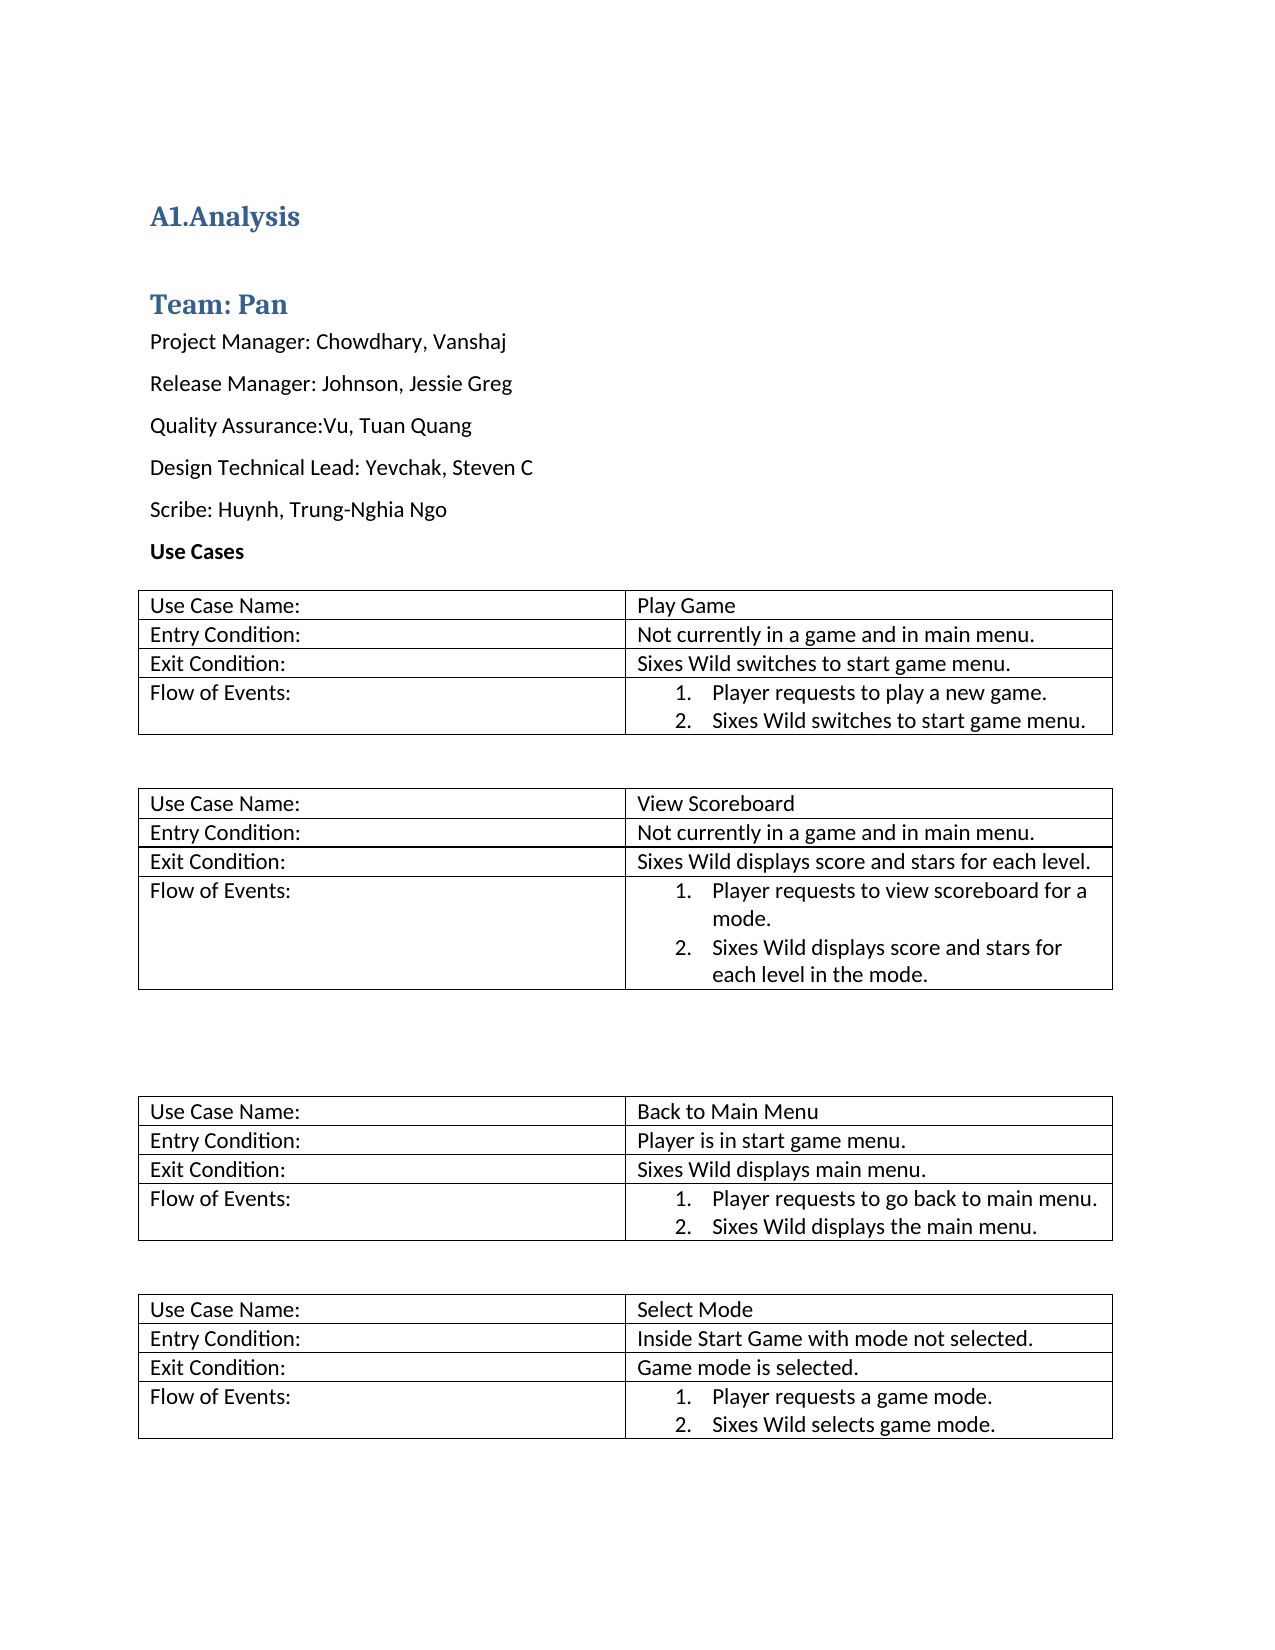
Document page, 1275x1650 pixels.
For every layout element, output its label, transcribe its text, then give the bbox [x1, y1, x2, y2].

table_cell Player is in start game menu. [626, 1126, 1112, 1154]
table_cell Entry Condition: [139, 819, 625, 846]
table_cell Player requests to view scoreboard for a mode. Sixes Wild displays score and stars for each level in the mode. [626, 877, 1112, 989]
table_cell Flow of Events: [139, 678, 625, 734]
table_cell Inside Start Game with mode not selected. [626, 1324, 1112, 1352]
text Use Cases [150, 537, 1125, 565]
table_cell Flow of Events: [139, 1382, 625, 1438]
text Release Manager: Johnson, Jessie Greg [150, 369, 1125, 397]
table_cell Sixes Wild displays score and stars for each level. [626, 848, 1112, 876]
table_header Select Mode [626, 1295, 1112, 1323]
table_cell Player requests a game mode. Sixes Wild selects game mode. [626, 1382, 1112, 1438]
table_cell Exit Condition: [139, 1155, 625, 1183]
table_cell Not currently in a game and in main menu. [626, 620, 1112, 648]
table_header Use Case Name: [139, 1097, 625, 1125]
text Quality Assurance:Vu, Tuan Quang [150, 411, 1125, 439]
table_cell Not currently in a game and in main menu. [626, 819, 1112, 846]
table_cell Exit Condition: [139, 649, 625, 677]
text Scribe: Huynh, Trung-Nghia Ngo [150, 495, 1125, 523]
table_header Use Case Name: [139, 1295, 625, 1323]
table_cell Player requests to play a new game. Sixes Wild switches to start game menu. [626, 678, 1112, 734]
table_cell Flow of Events: [139, 1184, 625, 1240]
table_header Use Case Name: [139, 789, 625, 817]
table_cell Sixes Wild switches to start game menu. [626, 649, 1112, 677]
table_cell Exit Condition: [139, 848, 625, 876]
table_header Use Case Name: [139, 591, 625, 619]
text Design Technical Lead: Yevchak, Steven C [150, 453, 1125, 481]
subtitle Team: Pan [150, 288, 1125, 322]
table_cell Entry Condition: [139, 1324, 625, 1352]
table_cell Sixes Wild displays main menu. [626, 1155, 1112, 1183]
table_cell Flow of Events: [139, 877, 625, 989]
table_cell Entry Condition: [139, 620, 625, 648]
table_cell Entry Condition: [139, 1126, 625, 1154]
text Project Manager: Chowdhary, Vanshaj [150, 327, 1125, 355]
table_header Back to Main Menu [626, 1097, 1112, 1125]
table_cell Player requests to go back to main menu. Sixes Wild displays the main menu. [626, 1184, 1112, 1240]
table_cell Exit Condition: [139, 1353, 625, 1381]
subtitle A1.Analysis [150, 200, 1125, 233]
table_cell Game mode is selected. [626, 1353, 1112, 1381]
table_header View Scoreboard [626, 789, 1112, 817]
table_header Play Game [626, 591, 1112, 619]
